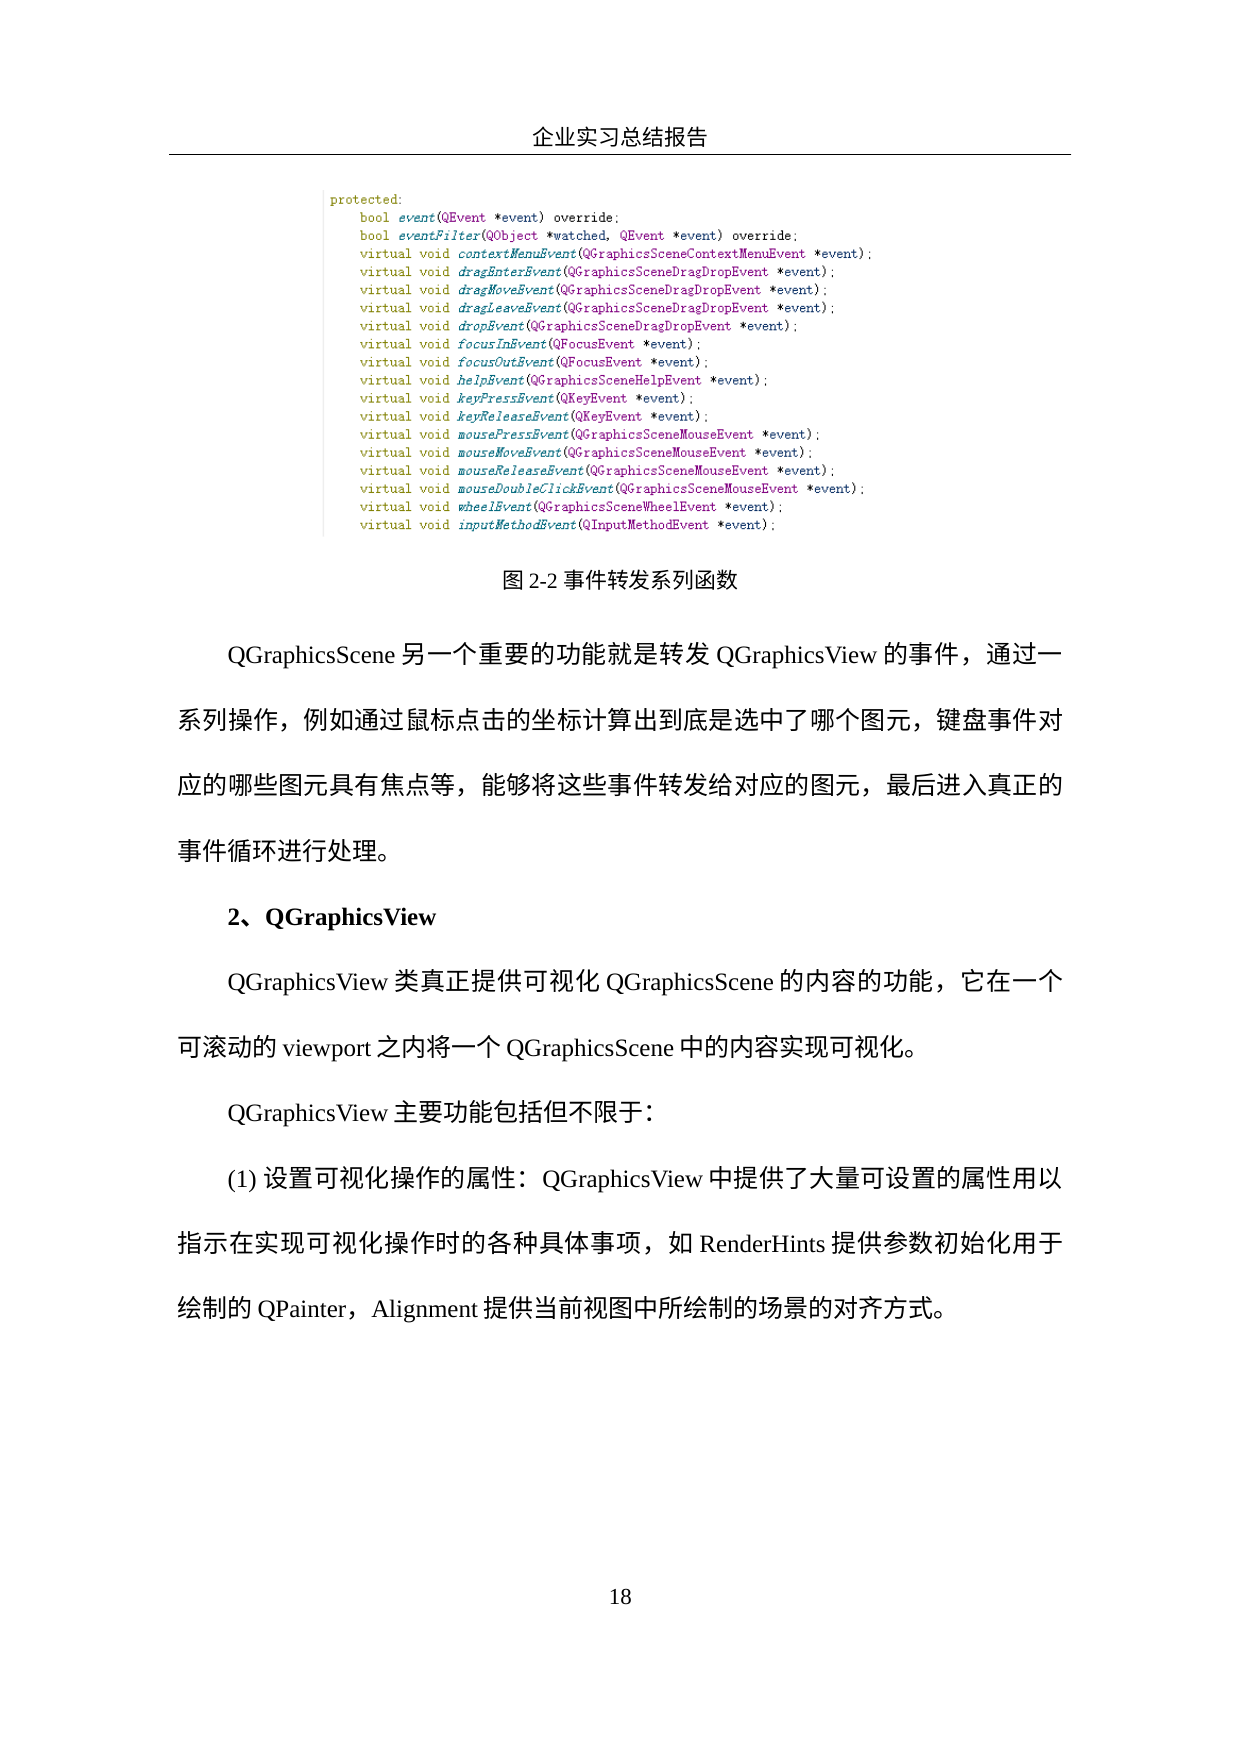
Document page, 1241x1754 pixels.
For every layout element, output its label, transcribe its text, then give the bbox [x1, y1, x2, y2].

text QGraphicsView主要功能包括但不限于： [177, 1078, 1063, 1143]
text 2、QGraphicsView [177, 882, 1063, 947]
text 图2-2 事件转发系列函数 [177, 562, 1063, 595]
text (1) 设置可视化操作的属性：QGraphicsView中提供了大量可设置的属性用以指示在实现可视化操作时的各种具体事项，如RenderHints提供参数初始化用于绘制的QPainter，Alignment提供当前视图中所绘制的场景的对齐方式。 [177, 1143, 1063, 1340]
picture [322, 190, 918, 543]
text QGraphicsScene另一个重要的功能就是转发QGraphicsView的事件，通过一系列操作，例如通过鼠标点击的坐标计算出到底是选中了哪个图元，键盘事件对应的哪些图元具有焦点等，能够将这些事件转发给对应的图元，最后进入真正的事件循环进行处理。 [177, 620, 1063, 882]
text QGraphicsView类真正提供可视化QGraphicsScene的内容的功能，它在一个可滚动的viewport之内将一个QGraphicsScene中的内容实现可视化。 [177, 947, 1063, 1078]
